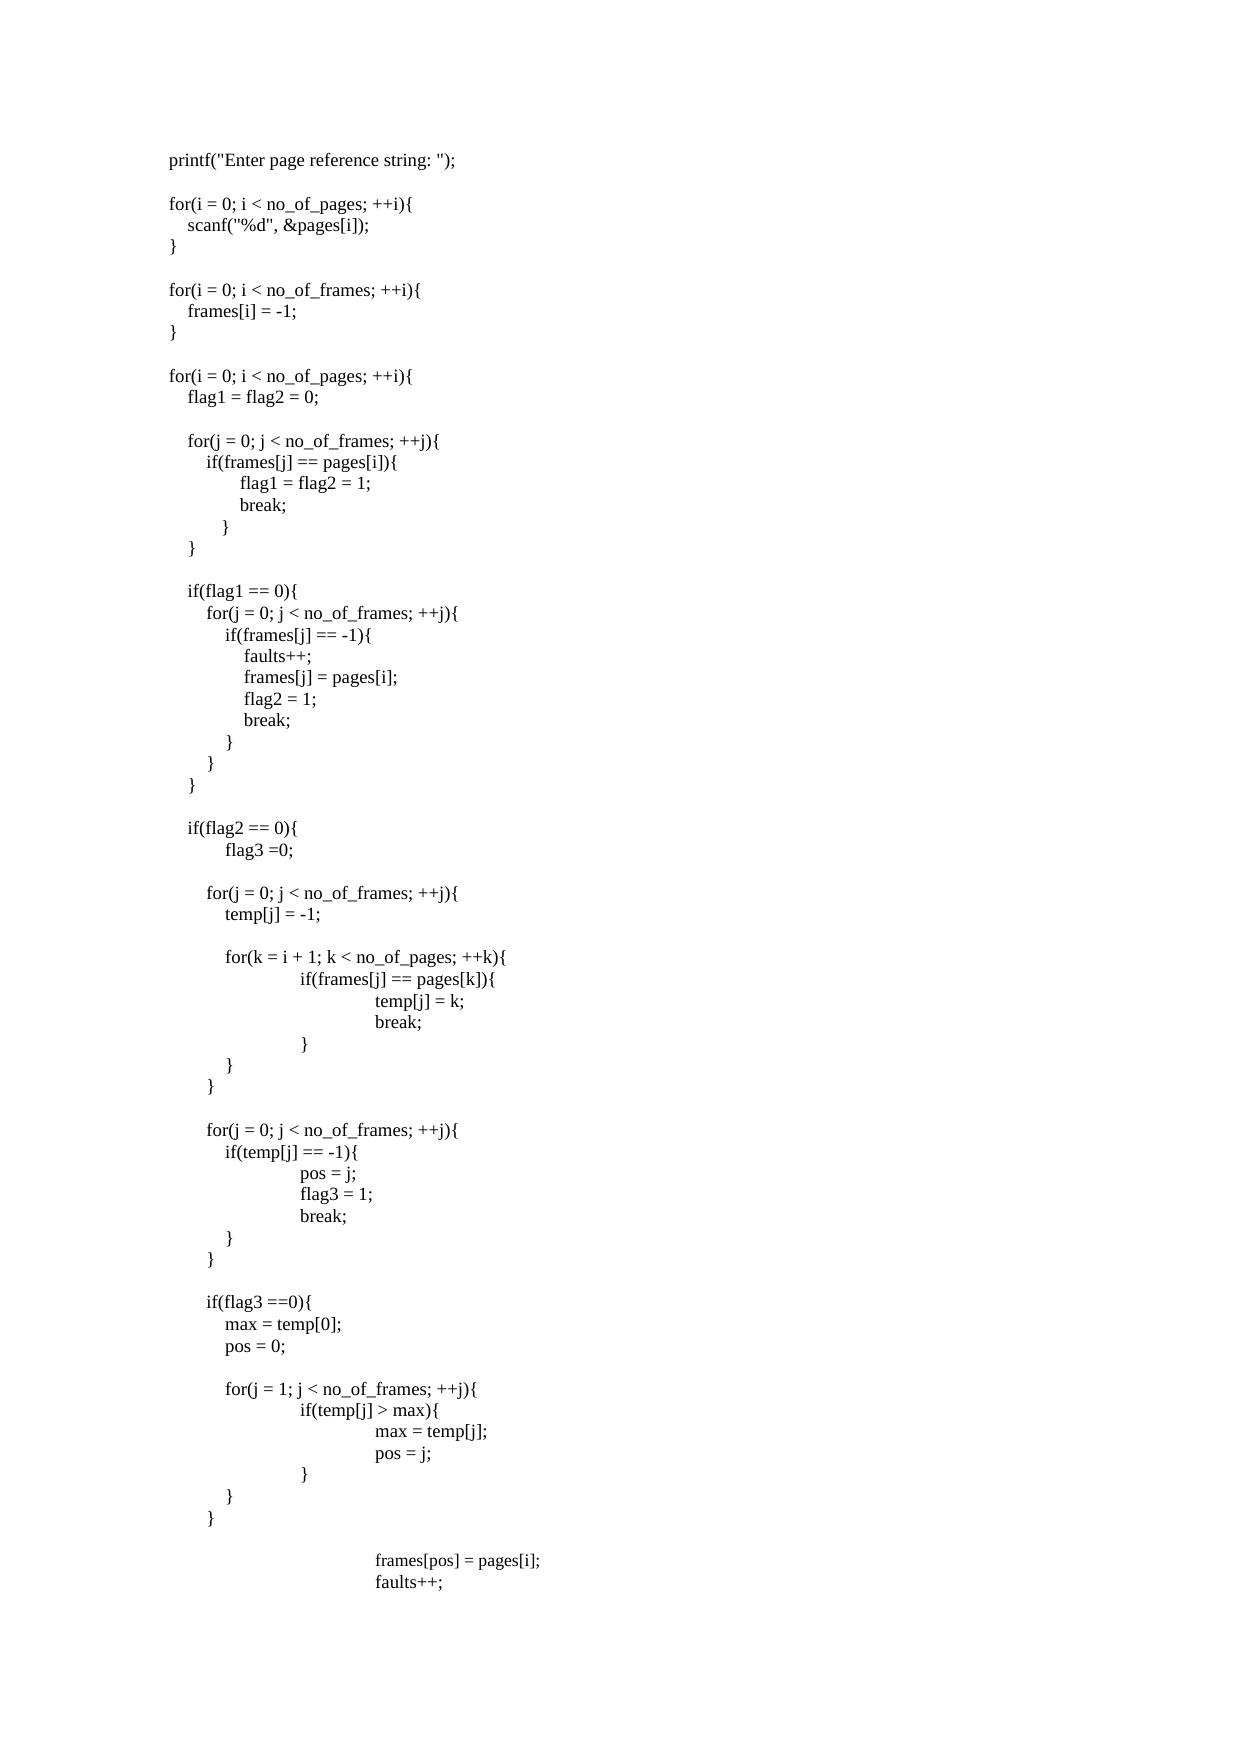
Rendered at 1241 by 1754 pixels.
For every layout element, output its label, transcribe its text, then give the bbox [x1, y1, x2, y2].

text flag2 = 1; [244, 688, 1090, 709]
text faults++; [375, 1571, 1090, 1592]
text for(j = 0; j < no_of_frames; ++j){ [206, 602, 1090, 623]
text } [225, 1485, 1090, 1507]
text } [206, 1076, 1090, 1097]
text pos = j; [300, 1162, 1090, 1184]
text temp[j] = -1; [225, 903, 1090, 925]
text } [187, 774, 1090, 796]
text if(flag2 == 0){ [187, 817, 1090, 839]
text if(temp[j] > max){ [300, 1399, 1090, 1421]
text if(temp[j] == -1){ [225, 1141, 1090, 1162]
text } [300, 1463, 1090, 1485]
text } [225, 1227, 1090, 1248]
text frames[pos] = pages[i]; [375, 1550, 1090, 1570]
text } [221, 516, 1090, 537]
text for(i = 0; i < no_of_pages; ++i){ [169, 192, 1090, 214]
text for(i = 0; i < no_of_pages; ++i){ [169, 365, 1090, 386]
text for(j = 1; j < no_of_frames; ++j){ [225, 1377, 1090, 1399]
text } [169, 322, 1090, 343]
text for(i = 0; i < no_of_frames; ++i){ [169, 279, 1090, 300]
text } [206, 752, 1090, 774]
text if(flag3 ==0){ [206, 1291, 1090, 1312]
text for(j = 0; j < no_of_frames; ++j){ [206, 1119, 1090, 1140]
text } [187, 537, 1090, 558]
text pos = j; [375, 1442, 1090, 1463]
text flag3 =0; [225, 839, 1090, 860]
text flag1 = flag2 = 1; [239, 473, 1090, 494]
text faults++; [244, 645, 1090, 666]
text break; [244, 709, 1090, 731]
text } [225, 1054, 1090, 1076]
text for(k = i + 1; k < no_of_pages; ++k){ [225, 946, 1090, 968]
text } [225, 731, 1090, 752]
text if(frames[j] == pages[i]){ [206, 451, 1090, 473]
text printf("Enter page reference string: "); [169, 149, 1090, 171]
text scanf("%d", &pages[i]); [187, 214, 1090, 236]
text if(flag1 == 0){ [187, 580, 1090, 601]
text if(frames[j] == -1){ [225, 623, 1090, 645]
text frames[j] = pages[i]; [244, 666, 1090, 688]
text max = temp[0]; [225, 1313, 1090, 1334]
text flag1 = flag2 = 0; [187, 386, 1090, 408]
text max = temp[j]; [375, 1421, 1090, 1442]
text temp[j] = k; [375, 990, 1090, 1011]
text } [206, 1248, 1090, 1269]
text break; [375, 1011, 1090, 1033]
text } [169, 236, 1090, 257]
text frames[i] = -1; [187, 300, 1090, 322]
text if(frames[j] == pages[k]){ [300, 968, 1090, 990]
text flag3 = 1; [300, 1184, 1090, 1205]
text } [300, 1033, 1090, 1054]
text pos = 0; [225, 1334, 1090, 1356]
text for(j = 0; j < no_of_frames; ++j){ [206, 882, 1090, 903]
text for(j = 0; j < no_of_frames; ++j){ [187, 430, 1090, 451]
text break; [300, 1205, 1090, 1227]
text } [206, 1507, 1090, 1528]
text break; [239, 494, 1090, 516]
